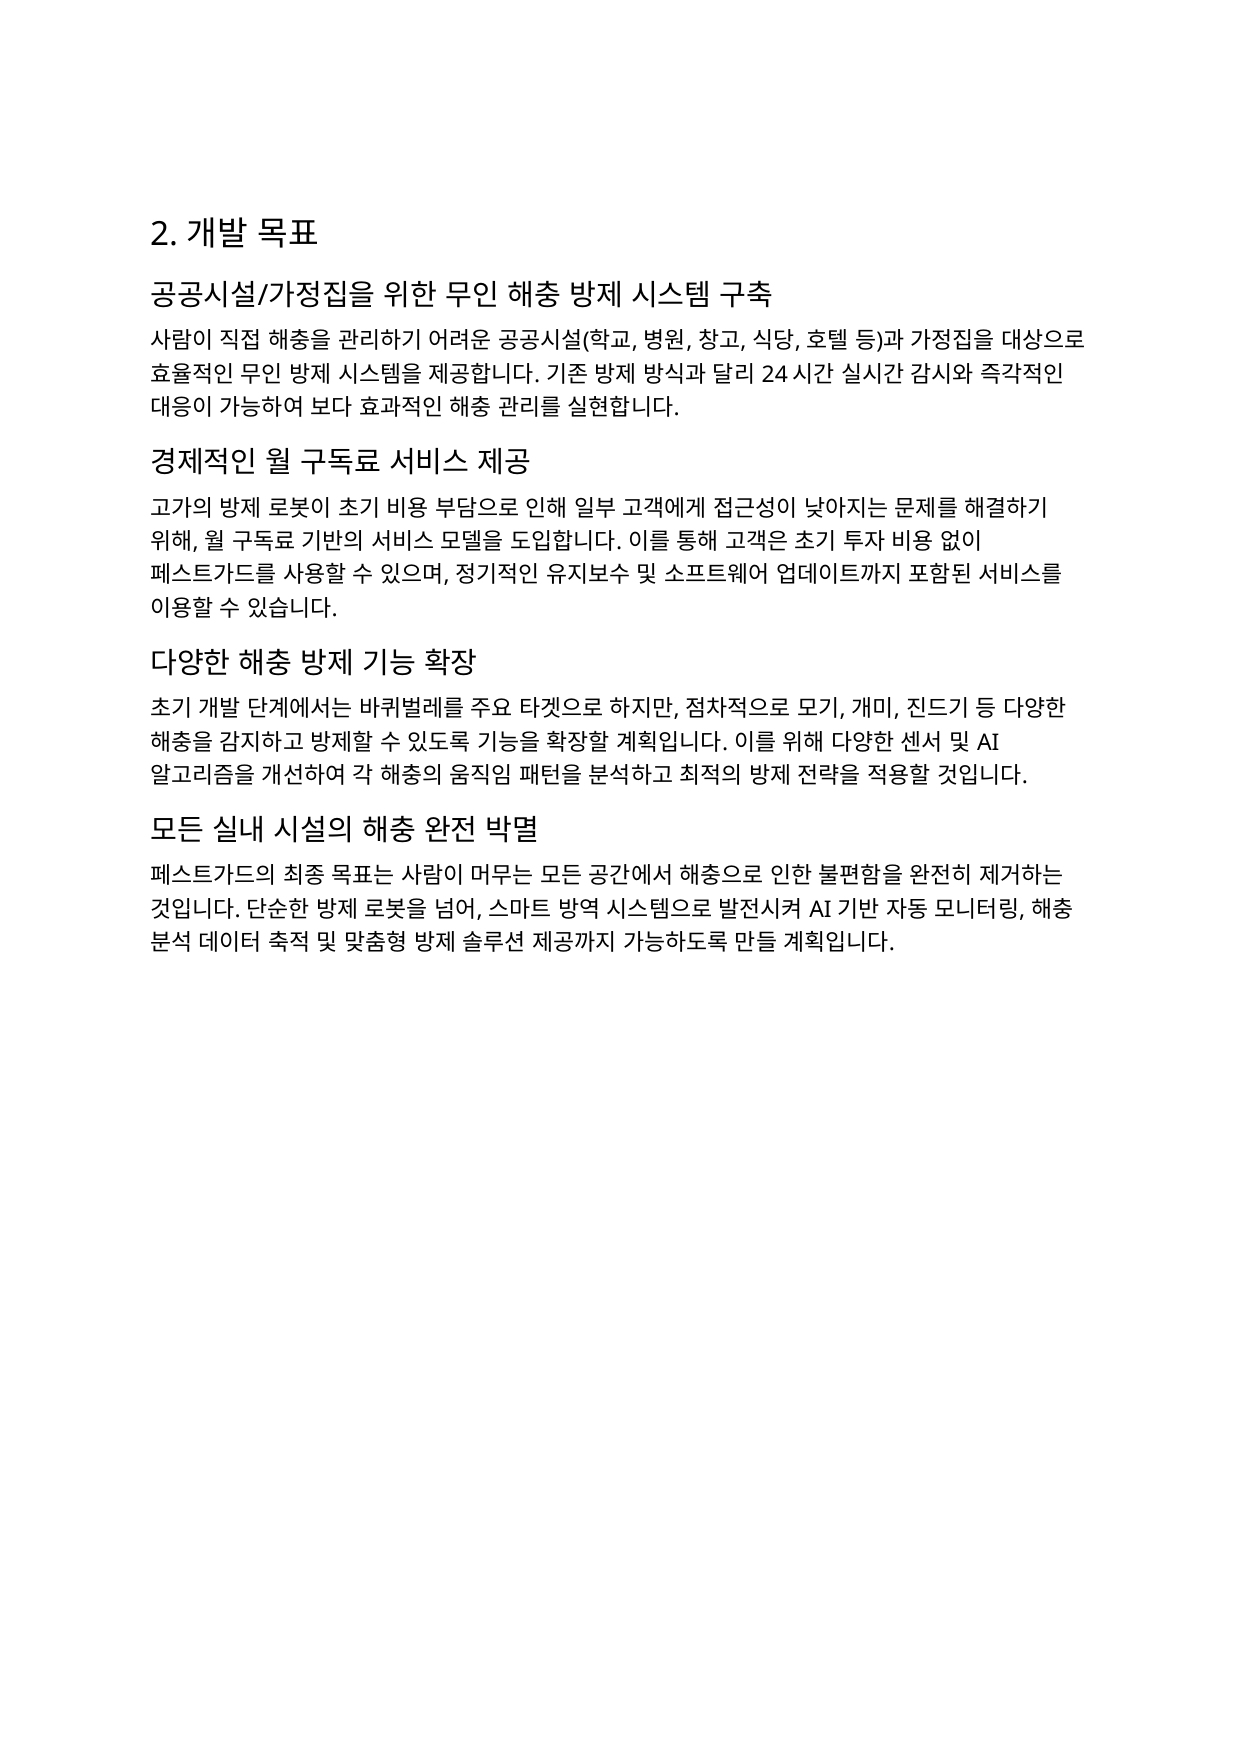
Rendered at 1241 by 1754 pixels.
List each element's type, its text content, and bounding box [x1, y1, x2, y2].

text 초기 개발 단계에서는 바퀴벌레를 주요 타겟으로 하지만, 점차적으로 모기, 개미, 진드기 등 다양한 해충을 감지하고 방제할 수 있도록 기능을 확장할 계획입니다. 이를 위해 다양한 센서 및 AI 알고리즘을 개선하여 각 해충의 움직임 패턴을 분석하고 최적의 방제 전략을 적용할 것입니다. [150, 690, 1090, 790]
text 고가의 방제 로봇이 초기 비용 부담으로 인해 일부 고객에게 접근성이 낮아지는 문제를 해결하기 위해, 월 구독료 기반의 서비스 모델을 도입합니다. 이를 통해 고객은 초기 투자 비용 없이 페스트가드를 사용할 수 있으며, 정기적인 유지보수 및 소프트웨어 업데이트까지 포함된 서비스를 이용할 수 있습니다. [150, 489, 1090, 623]
text 페스트가드의 최종 목표는 사람이 머무는 모든 공간에서 해충으로 인한 불편함을 완전히 제거하는 것입니다. 단순한 방제 로봇을 넘어, 스마트 방역 시스템으로 발전시켜 AI 기반 자동 모니터링, 해충 분석 데이터 축적 및 맞춤형 방제 솔루션 제공까지 가능하도록 만들 계획입니다. [150, 857, 1090, 957]
subtitle 다양한 해충 방제 기능 확장 [150, 639, 1090, 682]
subtitle 모든 실내 시설의 해충 완전 박멸 [150, 807, 1090, 849]
subtitle 경제적인 월 구독료 서비스 제공 [150, 439, 1090, 481]
text 사람이 직접 해충을 관리하기 어려운 공공시설(학교, 병원, 창고, 식당, 호텔 등)과 가정집을 대상으로 효율적인 무인 방제 시스템을 제공합니다. 기존 방제 방식과 달리 24시간 실시간 감시와 즉각적인 대응이 가능하여 보다 효과적인 해충 관리를 실현합니다. [150, 322, 1090, 422]
subtitle 공공시설/가정집을 위한 무인 해충 방제 시스템 구축 [150, 271, 1090, 314]
subtitle 2. 개발 목표 [150, 206, 1090, 255]
